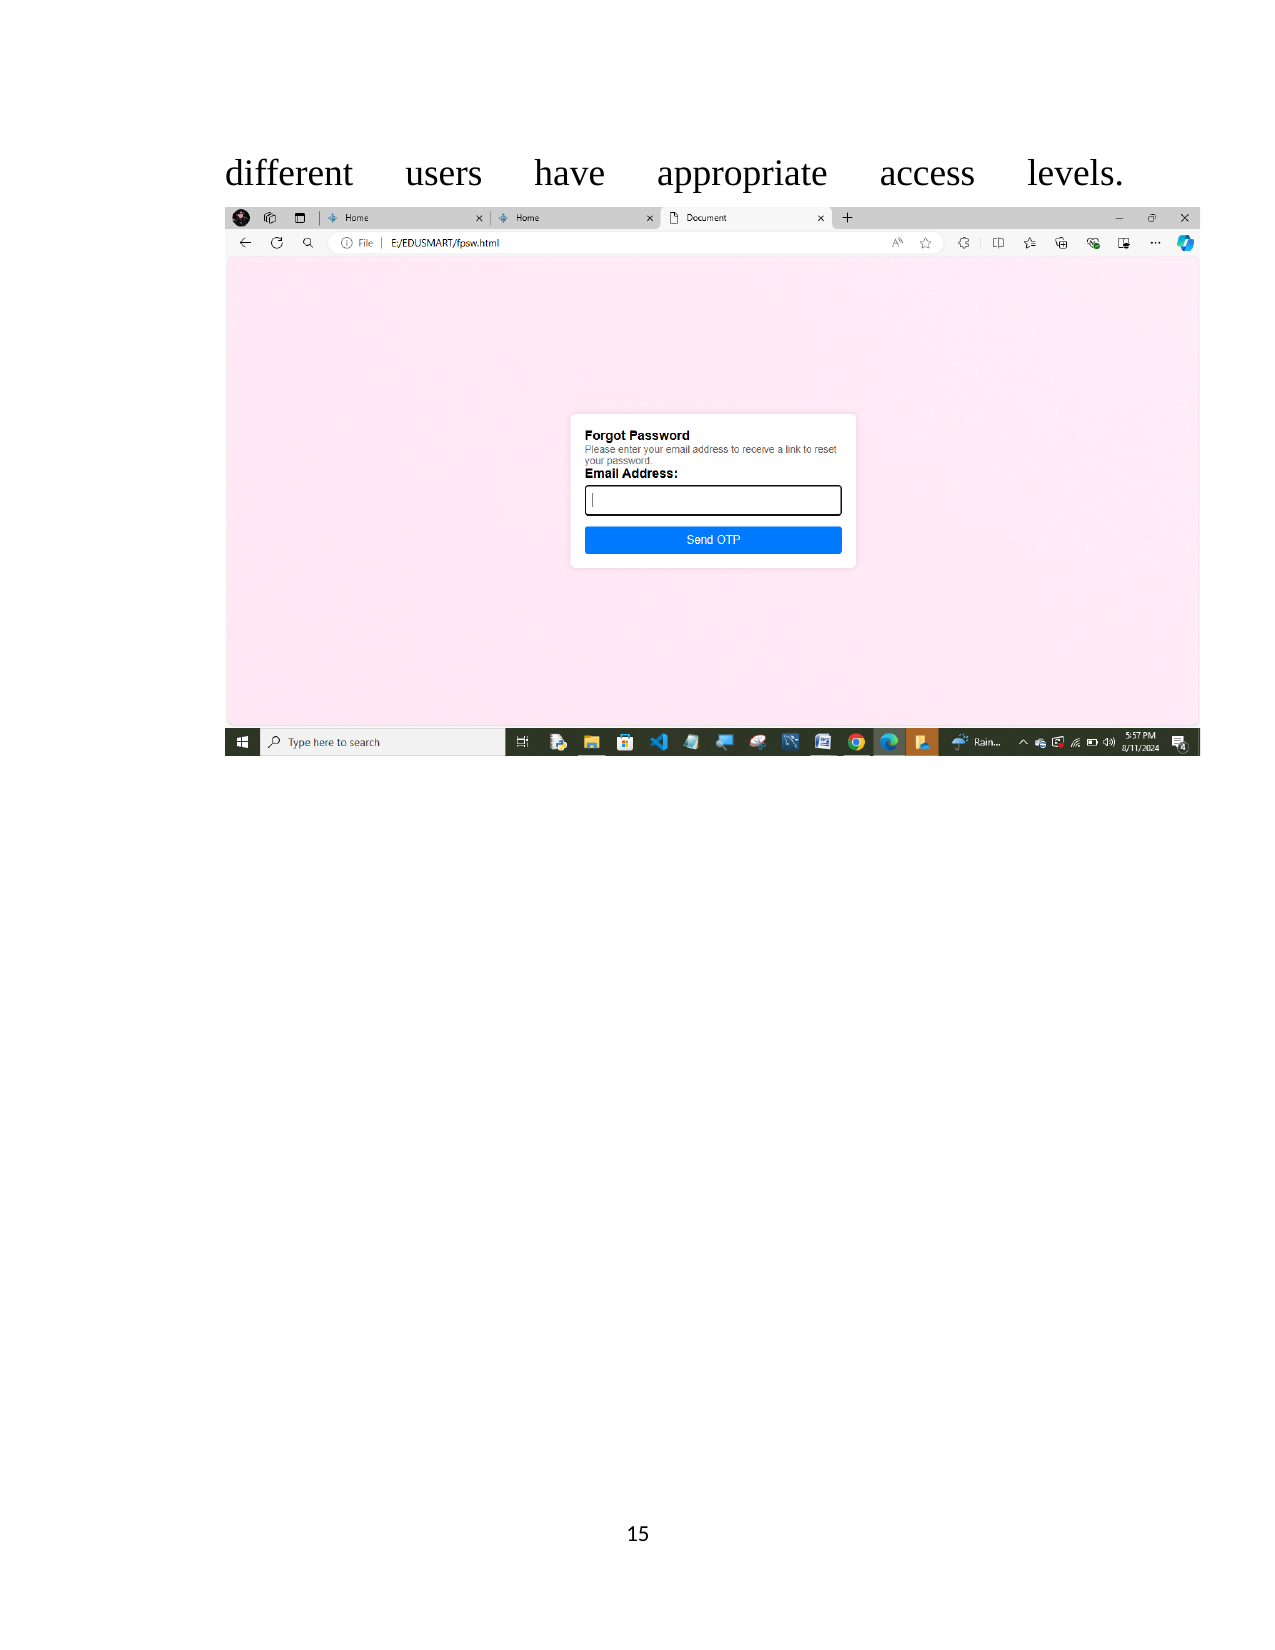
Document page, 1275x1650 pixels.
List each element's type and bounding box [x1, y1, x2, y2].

picture [225, 207, 1200, 756]
list [187, 150, 1125, 755]
